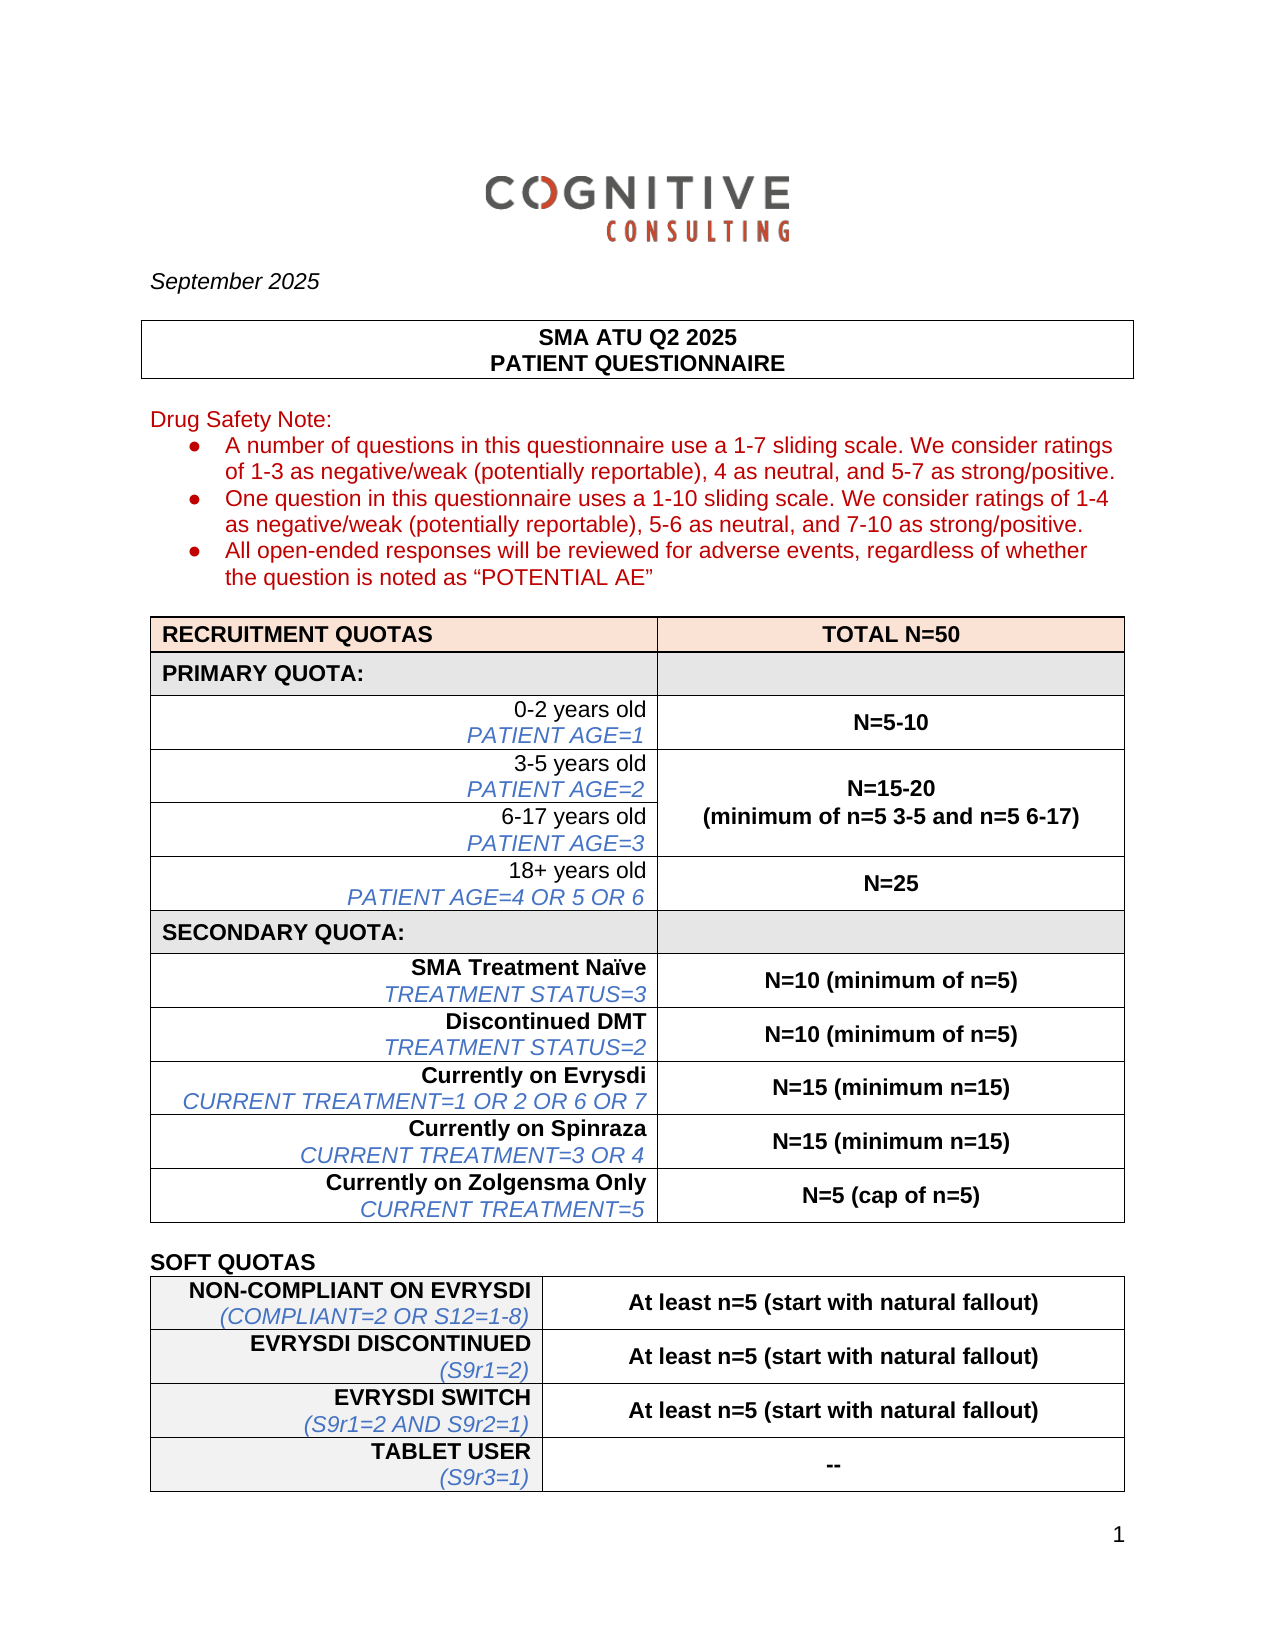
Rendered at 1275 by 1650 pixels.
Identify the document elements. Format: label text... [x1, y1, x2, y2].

table_cell [658, 653, 1124, 695]
table_cell SMA Treatment Naïve TREATMENT STATUS=3 [151, 954, 657, 1007]
table_cell [658, 911, 1124, 953]
table_cell Discontinued DMT TREATMENT STATUS=2 [151, 1008, 657, 1061]
table_cell N=15-20 (minimum of n=5 3-5 and n=5 6-17) [658, 750, 1124, 856]
table_cell -- [543, 1438, 1124, 1491]
table_cell 6-17 years old PATIENT AGE=3 [151, 803, 657, 856]
table_cell 3-5 years old PATIENT AGE=2 [151, 750, 657, 802]
list One question in this questionnaire uses a 1-10 sliding scale. We consider ratings of 1-4 as negative/weak (potentially reportable), 5-6 as neutral, and 7-10 as strong/positive. [187, 485, 1125, 537]
text SOFT QUOTAS [150, 1249, 1125, 1276]
table_header TOTAL N=50 [658, 618, 1124, 651]
table_header At least n=5 (start with natural fallout) [543, 1277, 1124, 1329]
table_cell Currently on Zolgensma Only CURRENT TREATMENT=5 [151, 1169, 657, 1222]
table_cell EVRYSDI DISCONTINUED (S9r1=2) [151, 1330, 542, 1383]
table_cell EVRYSDI SWITCH (S9r1=2 AND S9r2=1) [151, 1384, 542, 1437]
table_header RECRUITMENT QUOTAS [151, 618, 657, 651]
list All open-ended responses will be reviewed for adverse events, regardless of whether the question is noted as “POTENTIAL AE” [187, 537, 1125, 590]
text Drug Safety Note: [150, 406, 1125, 432]
text SMA ATU Q2 2025 [142, 321, 1133, 347]
table_cell N=10 (minimum of n=5) [658, 1008, 1124, 1061]
table_header NON-COMPLIANT ON EVRYSDI (COMPLIANT=2 OR S12=1-8) [151, 1277, 542, 1329]
table_cell SECONDARY QUOTA: [151, 911, 657, 953]
text September 2025 [150, 268, 1125, 294]
picture [485, 176, 790, 242]
table_cell N=25 [658, 857, 1124, 910]
table_cell N=15 (minimum n=15) [658, 1062, 1124, 1114]
table_cell PRIMARY QUOTA: [151, 653, 657, 695]
table_cell N=15 (minimum n=15) [658, 1115, 1124, 1168]
table_cell N=5 (cap of n=5) [658, 1169, 1124, 1222]
table_cell TABLET USER (S9r3=1) [151, 1438, 542, 1491]
table_cell 18+ years old PATIENT AGE=4 OR 5 OR 6 [151, 857, 657, 910]
table_cell At least n=5 (start with natural fallout) [543, 1384, 1124, 1437]
table_cell At least n=5 (start with natural fallout) [543, 1330, 1124, 1383]
text PATIENT QUESTIONNAIRE [142, 347, 1133, 378]
list A number of questions in this questionnaire use a 1-7 sliding scale. We consider ratings of 1-3 as negative/weak (potentially reportable), 4 as neutral, and 5-7 as strong/positive. [187, 432, 1125, 485]
table_cell N=10 (minimum of n=5) [658, 954, 1124, 1007]
table_cell Currently on Evrysdi CURRENT TREATMENT=1 OR 2 OR 6 OR 7 [151, 1062, 657, 1114]
table_cell Currently on Spinraza CURRENT TREATMENT=3 OR 4 [151, 1115, 657, 1168]
table_cell N=5-10 [658, 696, 1124, 748]
table_cell 0-2 years old PATIENT AGE=1 [151, 696, 657, 748]
